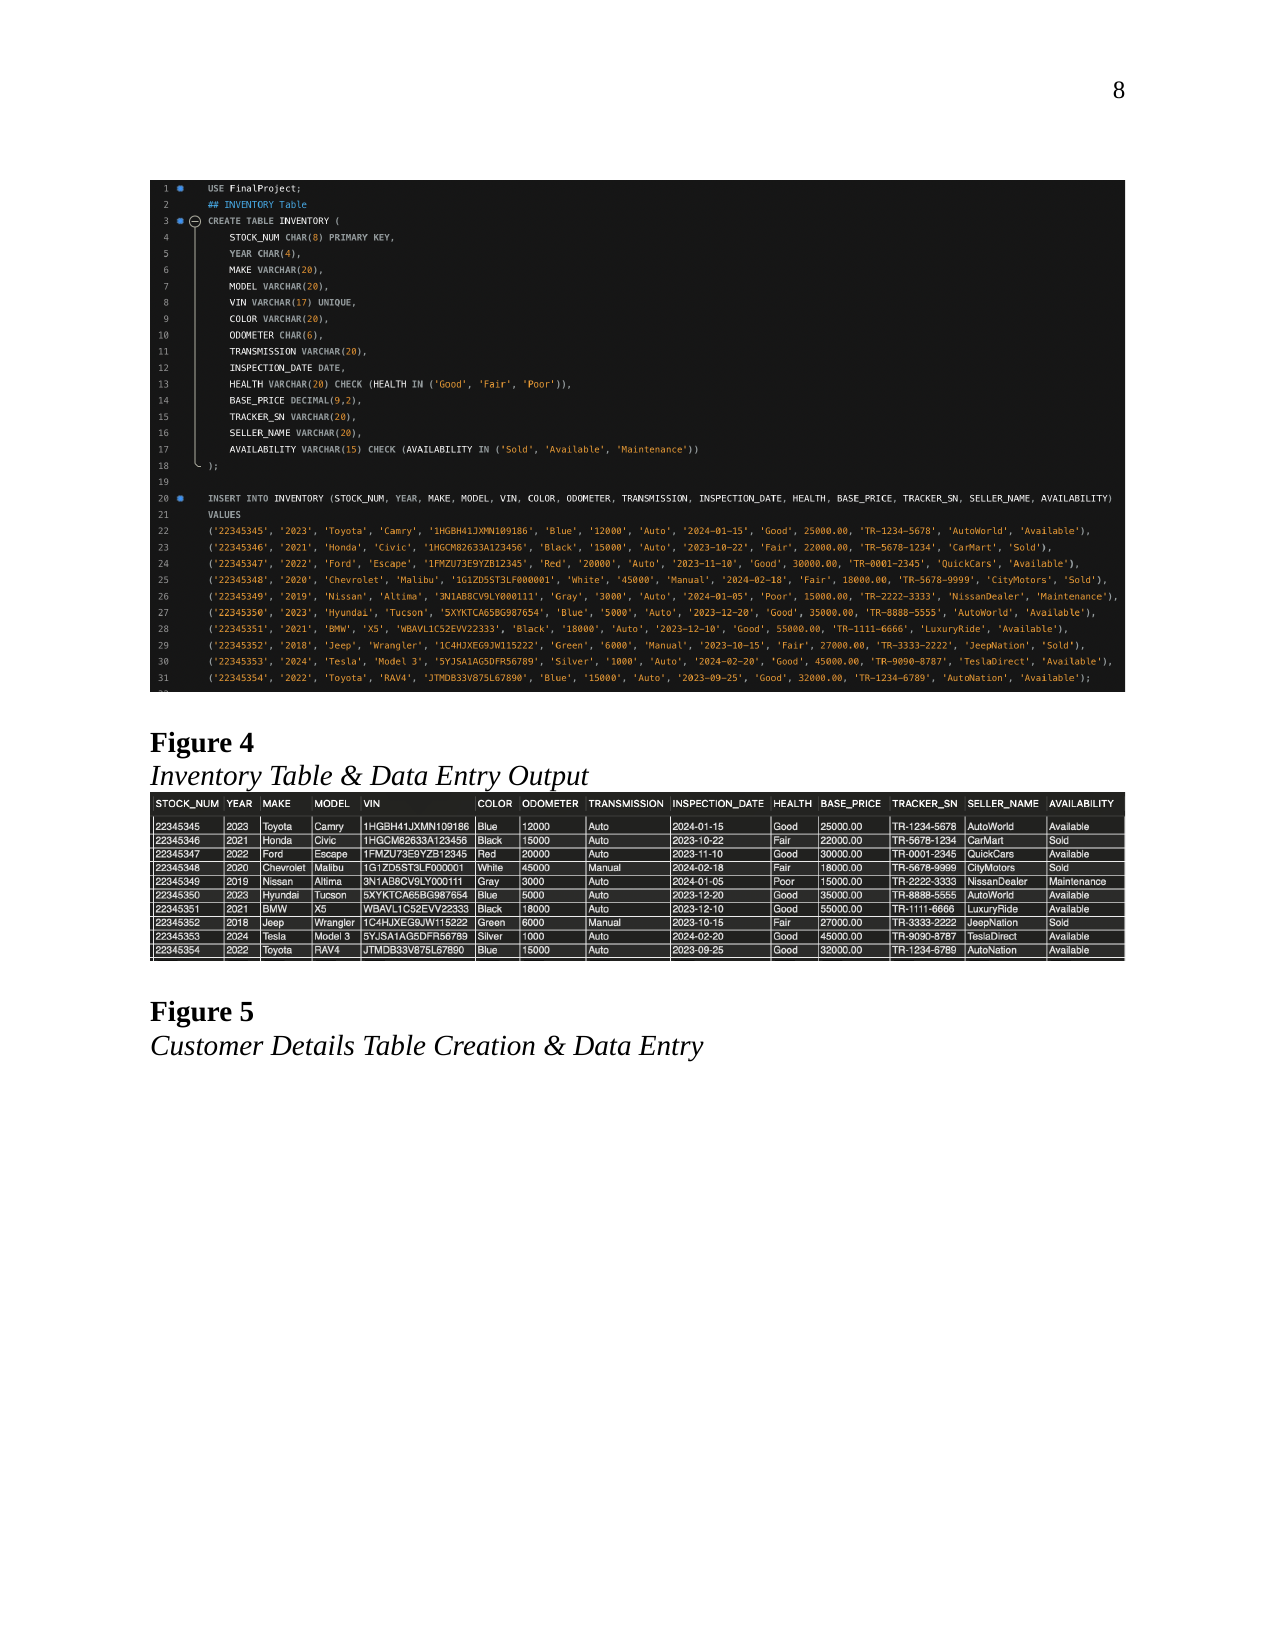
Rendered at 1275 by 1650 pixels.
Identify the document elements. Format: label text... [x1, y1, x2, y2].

text Figure 4 [150, 725, 1125, 758]
text Customer Details Table Creation & Data Entry [150, 1028, 1125, 1061]
text Inventory Table & Data Entry Output [150, 758, 1125, 792]
text Figure 5 [150, 994, 1125, 1028]
picture [150, 180, 1125, 692]
picture [150, 792, 1125, 961]
